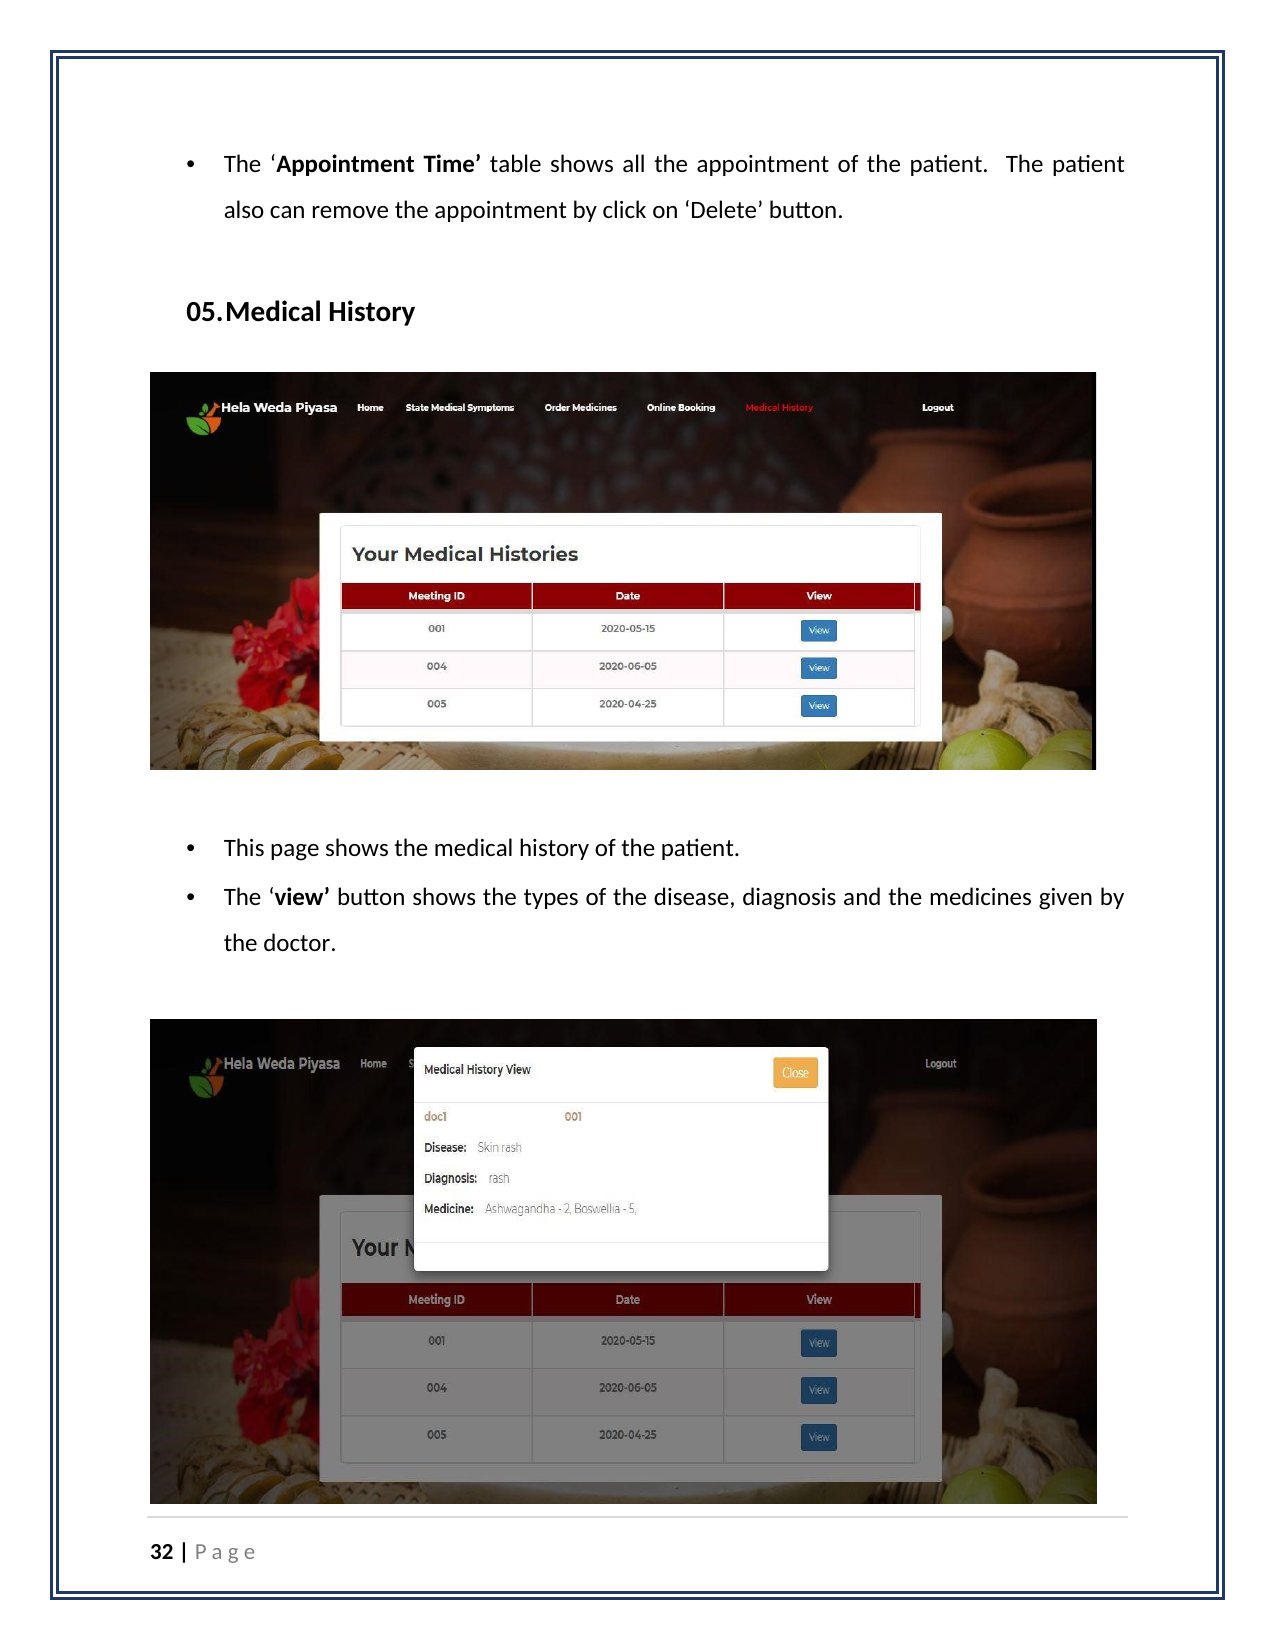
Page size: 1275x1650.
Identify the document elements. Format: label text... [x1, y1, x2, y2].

list This page shows the medical history of the patient. [186, 832, 1127, 863]
list The ‘Appointment Time’ table shows all the appointment of the patient. The patient also can remove the appointment by click on ‘Delete’ button. [186, 149, 1127, 225]
picture [150, 372, 1097, 770]
list The ‘view’ button shows the types of the disease, diagnosis and the medicines given by the doctor. [186, 881, 1127, 957]
picture [150, 1019, 1097, 1504]
subtitle Medical History [186, 293, 1175, 329]
